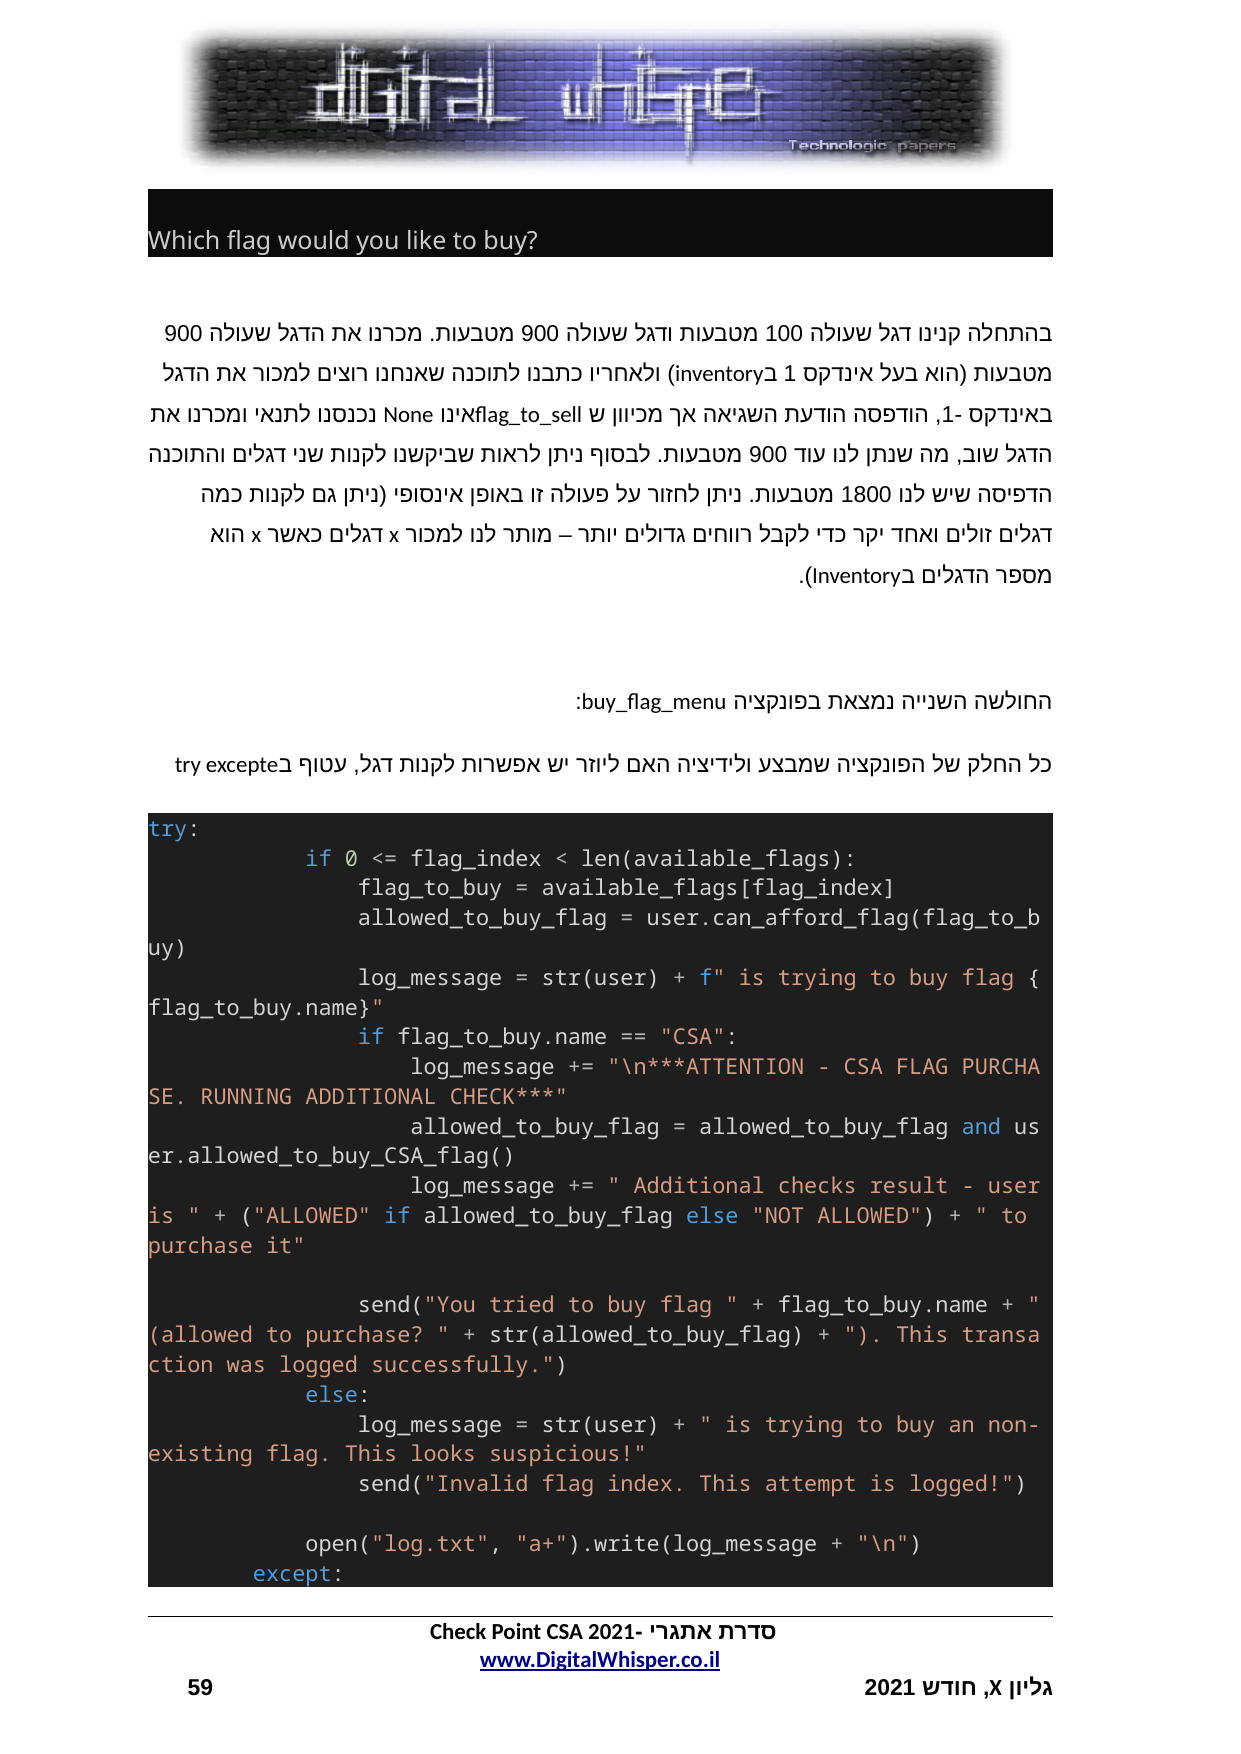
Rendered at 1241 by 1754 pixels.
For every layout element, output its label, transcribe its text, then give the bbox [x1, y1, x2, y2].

text log_message += " Additional checks result - user is " + ("ALLOWED" if allowed_to_buy_flag else "NOT ALLOWED") + " to purchase it" [148, 1170, 1053, 1260]
text send("You tried to buy flag " + flag_to_buy.name + " (allowed to purchase? " + str(allowed_to_buy_flag) + "). This transaction was logged successfully.") [148, 1289, 1053, 1379]
text if 0 <= flag_index < len(available_flags): [148, 843, 1053, 872]
text החולשה השנייה נמצאת בפונקציה buy_flag_menu: [148, 687, 1053, 715]
text log_message += "\n***ATTENTION - CSA FLAG PURCHASE. RUNNING ADDITIONAL CHECK***" [148, 1051, 1053, 1111]
text send("Invalid flag index. This attempt is logged!") [148, 1468, 1053, 1498]
text except: [148, 1558, 1053, 1587]
text open("log.txt", "a+").write(log_message + "\n") [148, 1528, 1053, 1558]
text flag_to_buy = available_flags[flag_index] [148, 872, 1053, 902]
text allowed_to_buy_flag = user.can_afford_flag(flag_to_buy) [148, 902, 1053, 962]
text try: [148, 813, 1053, 843]
text allowed_to_buy_flag = allowed_to_buy_flag and user.allowed_to_buy_CSA_flag() [148, 1111, 1053, 1170]
text if flag_to_buy.name == "CSA": [148, 1021, 1053, 1051]
text כל החלק של הפונקציה שמבצע ולידיציה האם ליוזר יש אפשרות לקנות דגל, עטוף בtry excepte [148, 750, 1053, 778]
text else: [148, 1379, 1053, 1409]
text log_message = str(user) + f" is trying to buy flag {flag_to_buy.name}" [148, 962, 1053, 1021]
text בהתחלה קנינו דגל שעולה 100 מטבעות ודגל שעולה 900 מטבעות. מכרנו את הדגל שעולה 900 מטבעות (הוא בעל אינדקס 1 בinventory) ולאחריו כתבנו לתוכנה שאנחנו רוצים למכור את הדגל באינדקס -1, הודפסה הודעת השגיאה אך מכיוון ש flag_to_sellאינו None נכנסנו לתנאי ומכרנו את הדגל שוב, מה שנתן לנו עוד 900 מטבעות. לבסוף ניתן לראות שביקשנו לקנות שני דגלים והתוכנה הדפיסה שיש לנו 1800 מטבעות. ניתן לחזור על פעולה זו באופן אינסופי (ניתן גם לקנות כמה דגלים זולים ואחד יקר כדי לקבל רווחים גדולים יותר – מותר לנו למכור x דגלים כאשר x הוא מספר הדגלים בInventory). [148, 320, 1053, 589]
picture [147, 19, 1047, 178]
text log_message = str(user) + " is trying to buy an non-existing flag. This looks suspicious!" [148, 1409, 1053, 1468]
